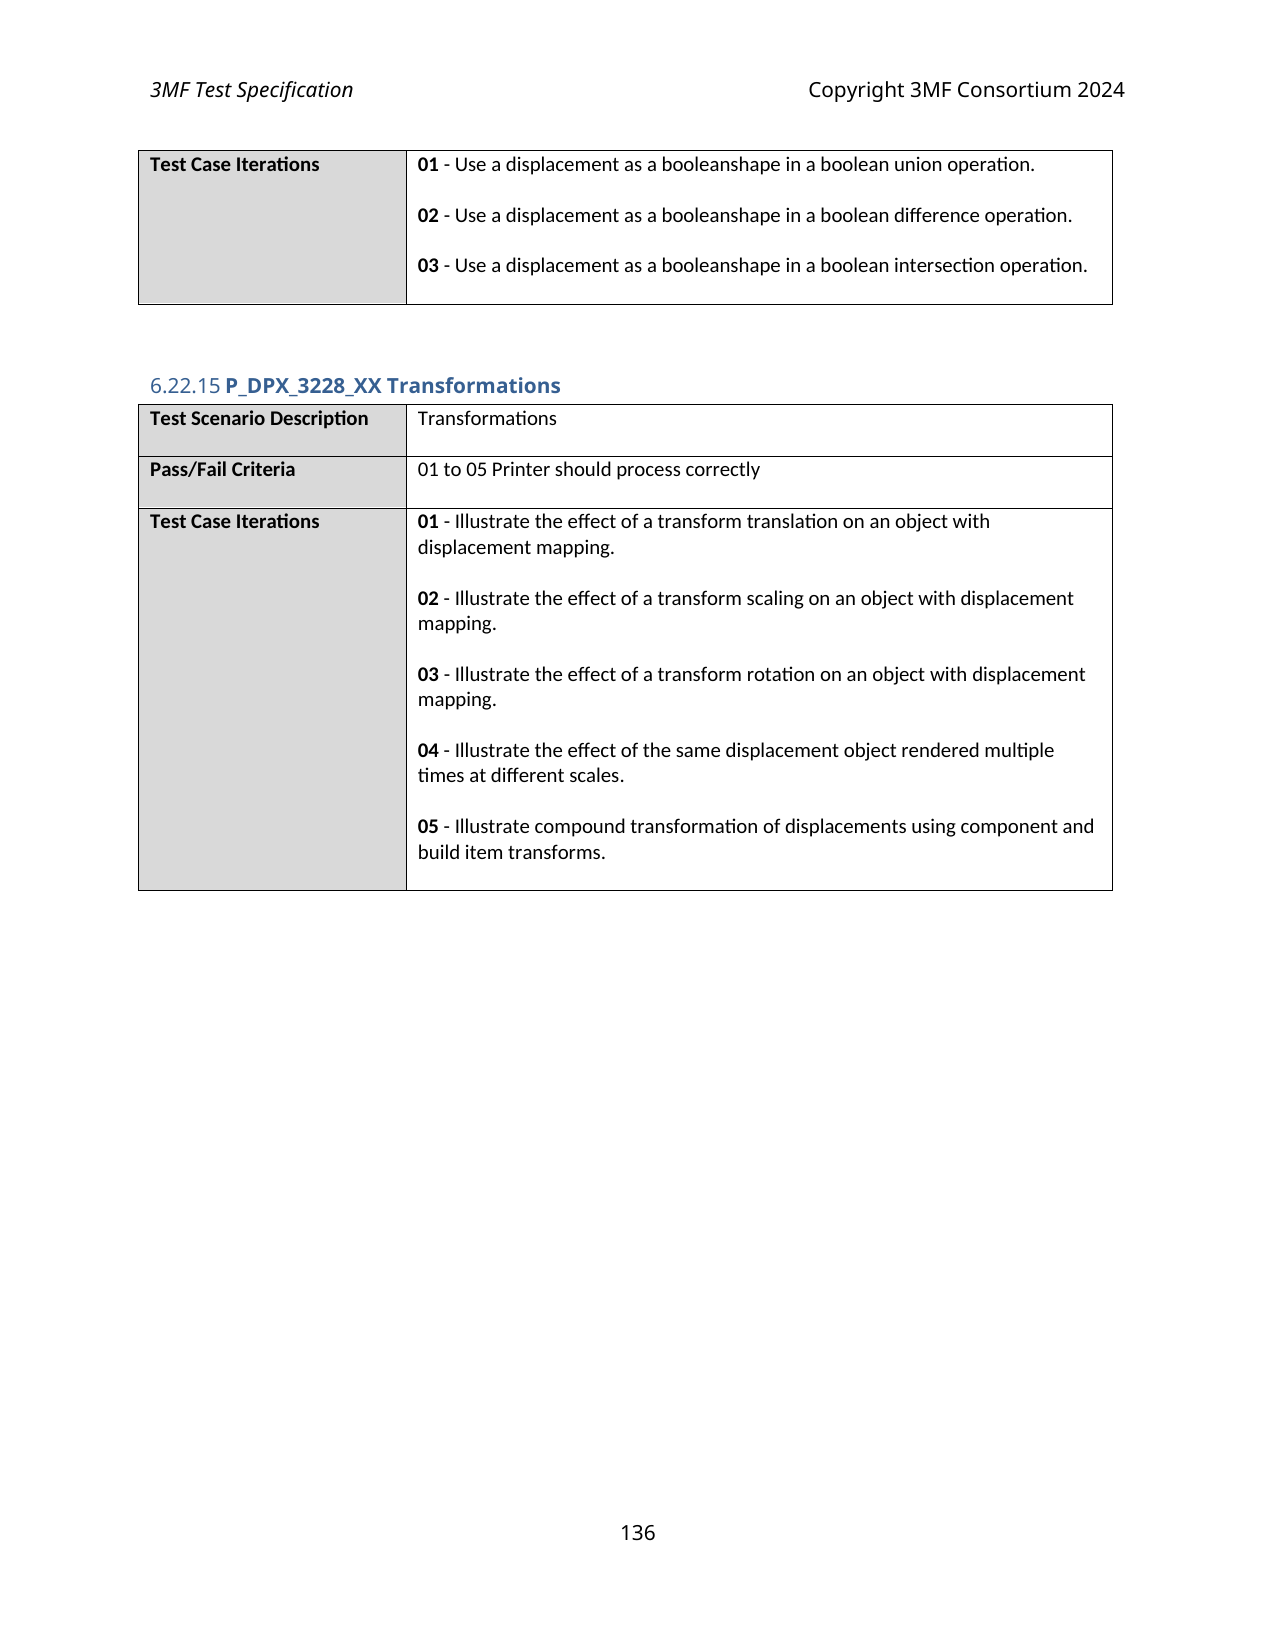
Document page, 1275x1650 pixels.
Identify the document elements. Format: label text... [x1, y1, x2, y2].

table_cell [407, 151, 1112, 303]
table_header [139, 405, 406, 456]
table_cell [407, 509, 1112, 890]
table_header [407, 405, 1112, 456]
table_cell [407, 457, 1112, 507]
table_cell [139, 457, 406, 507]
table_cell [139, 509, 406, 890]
subtitle P_DPX_3228_XX Transformations [150, 371, 1125, 399]
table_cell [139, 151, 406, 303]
